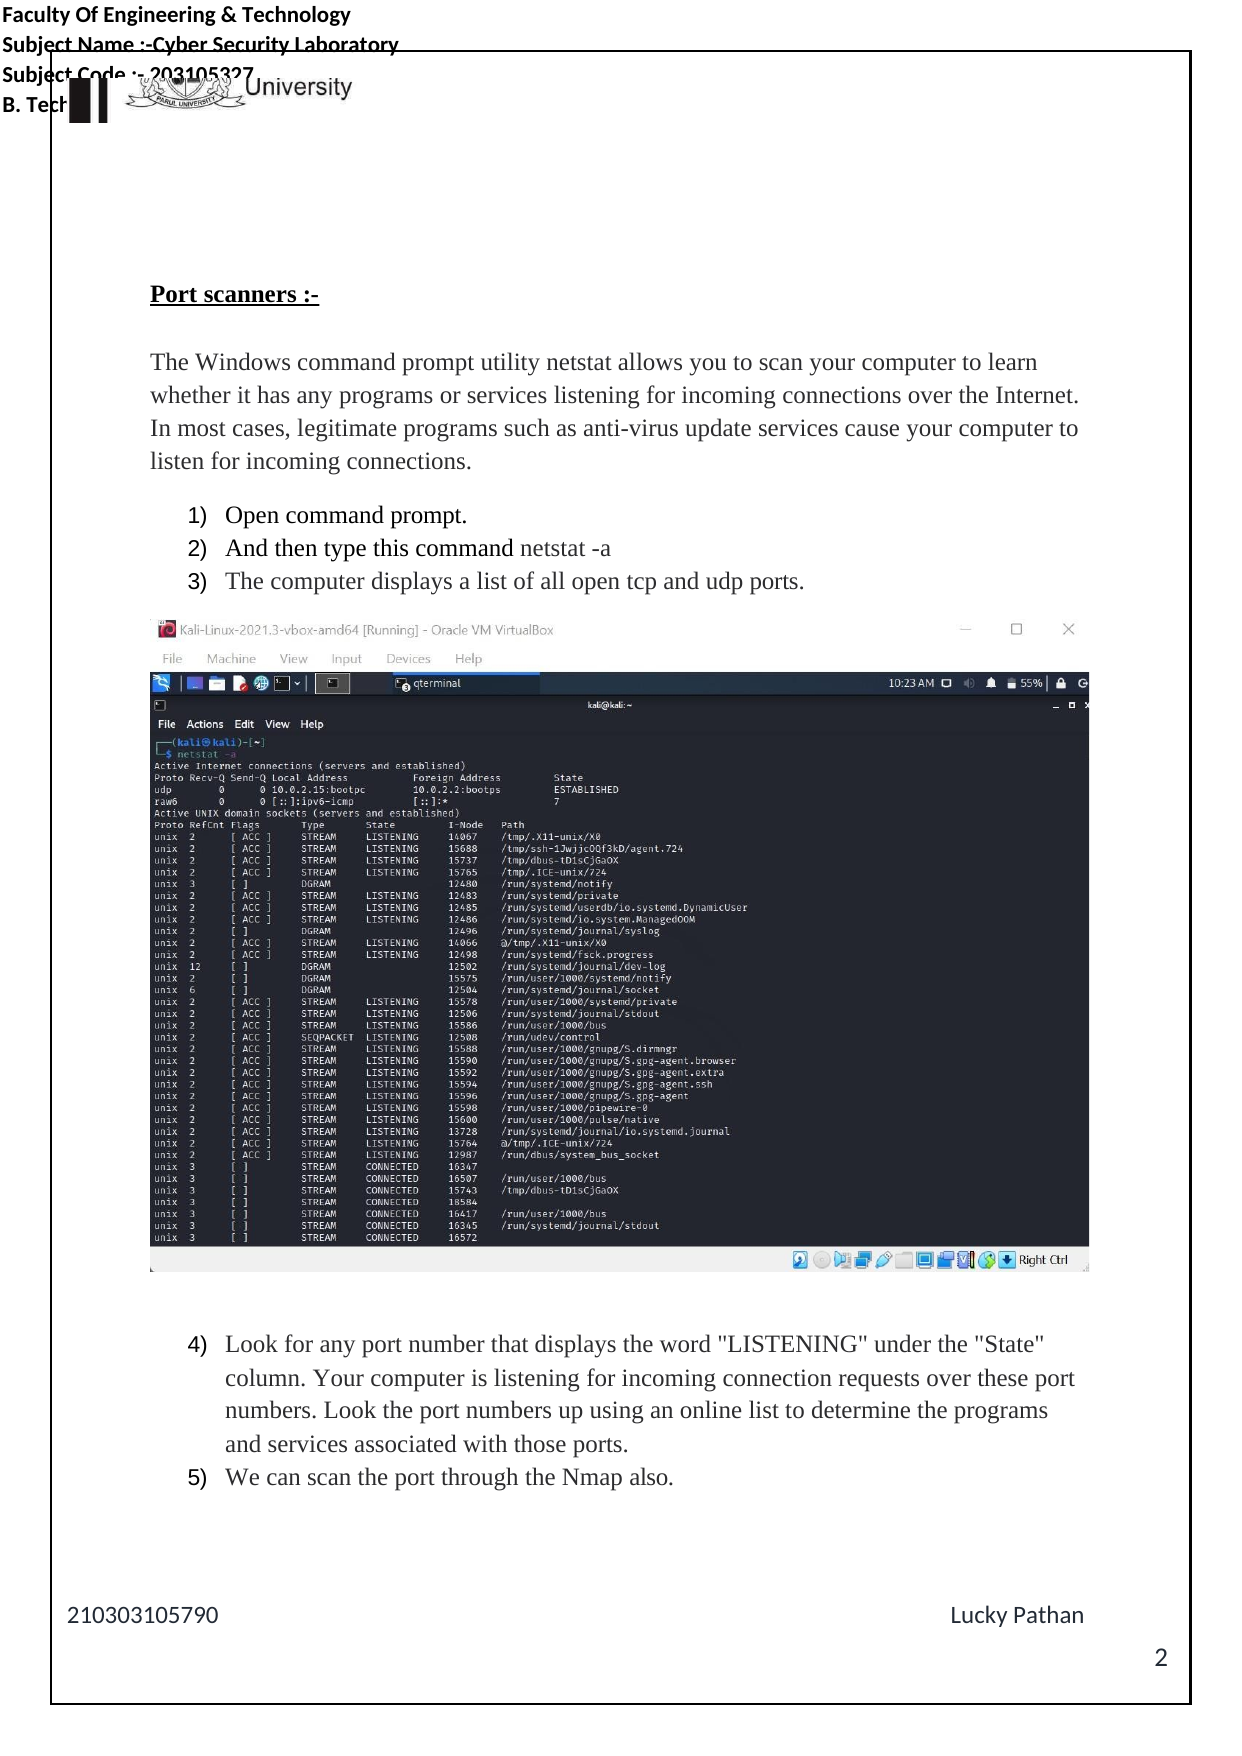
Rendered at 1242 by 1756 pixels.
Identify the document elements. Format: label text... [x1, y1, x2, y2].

text Port scanners :- [150, 279, 1177, 308]
picture [66, 78, 357, 123]
picture [150, 619, 1090, 1272]
text The Windows command prompt utility netstat allows you to scan your computer to learn whether it has any programs or services listening for incoming connections over the Internet. In most cases, legitimate programs such as anti-virus update services cause your computer to listen for incoming connections. [150, 347, 1085, 475]
list Open command prompt. [187, 500, 1177, 529]
list We can scan the port through the Nmap also. [187, 1462, 1177, 1491]
list Look for any port number that displays the word "LISTENING" under the "State" column. Your computer is listening for incoming connection requests over these port numbers. Look the port numbers up using an online list to determine the programs and services associated with those ports. [187, 1329, 1075, 1457]
list The computer displays a list of all open tcp and udp ports. [187, 566, 1177, 595]
list And then type this command netstat -a [187, 533, 1177, 562]
